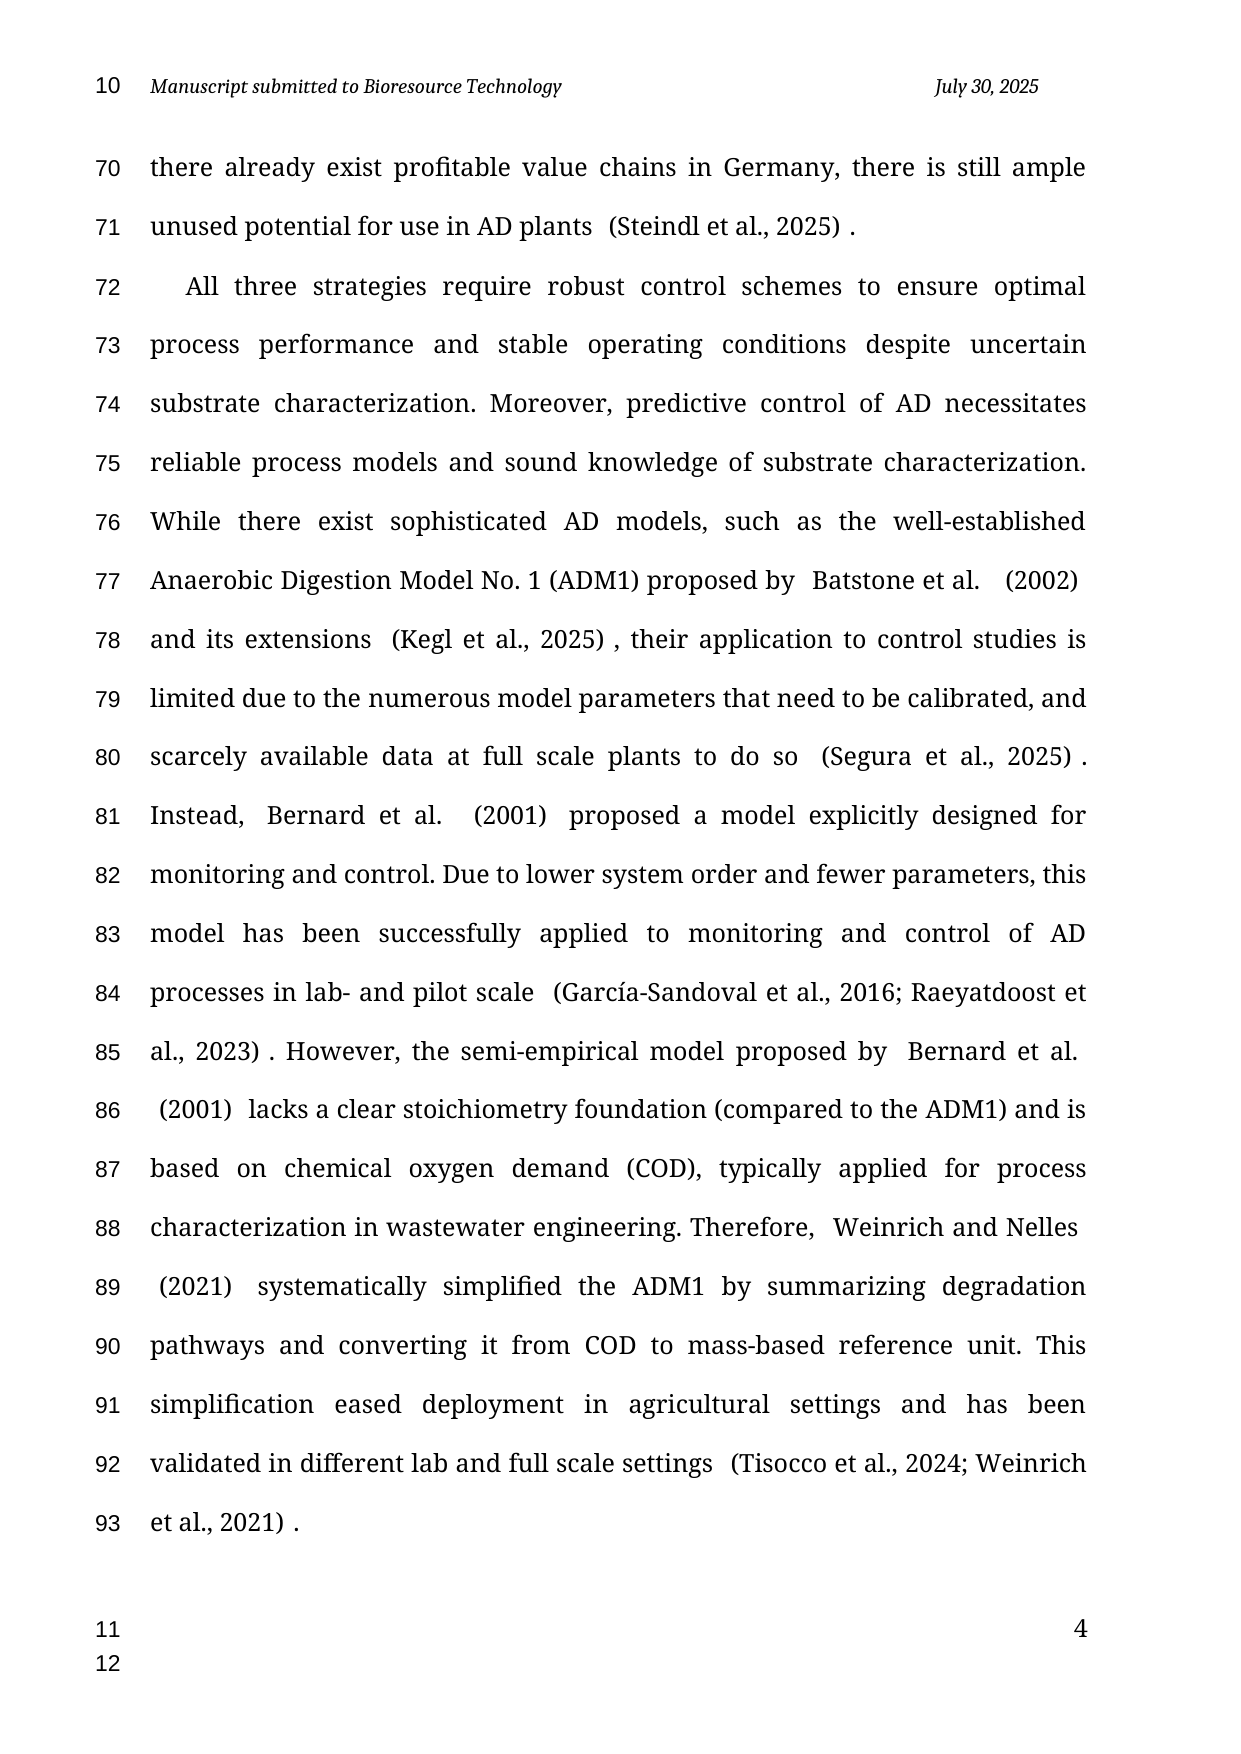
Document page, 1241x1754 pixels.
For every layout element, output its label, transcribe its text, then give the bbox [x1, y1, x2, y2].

text All three strategies require robust control schemes to ensure optimal process performance and stable operating conditions despite uncertain substrate characterization. Moreover, predictive control of AD necessitates reliable process models and sound knowledge of substrate characterization. While there exist sophisticated AD models, such as the well-established Anaerobic Digestion Model No. 1 (ADM1) proposed by and its extensions , their application to control studies is limited due to the numerous model parameters that need to be calibrated, and scarcely available data at full scale plants to do so . Instead, proposed a model explicitly designed for monitoring and control. Due to lower system order and fewer parameters, this model has been successfully applied to monitoring and control of AD processes in lab- and pilot scale . However, the semi-empirical model proposed by lacks a clear stoichiometry foundation (compared to the ADM1) and is based on chemical oxygen demand (COD), typically applied for process characterization in wastewater engineering. Therefore, systematically simplified the ADM1 by summarizing degradation pathways and converting it from COD to mass-based reference unit. This simplification eased deployment in agricultural settings and has been validated in different lab and full scale settings . [150, 268, 1087, 1538]
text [150, 150, 1087, 243]
